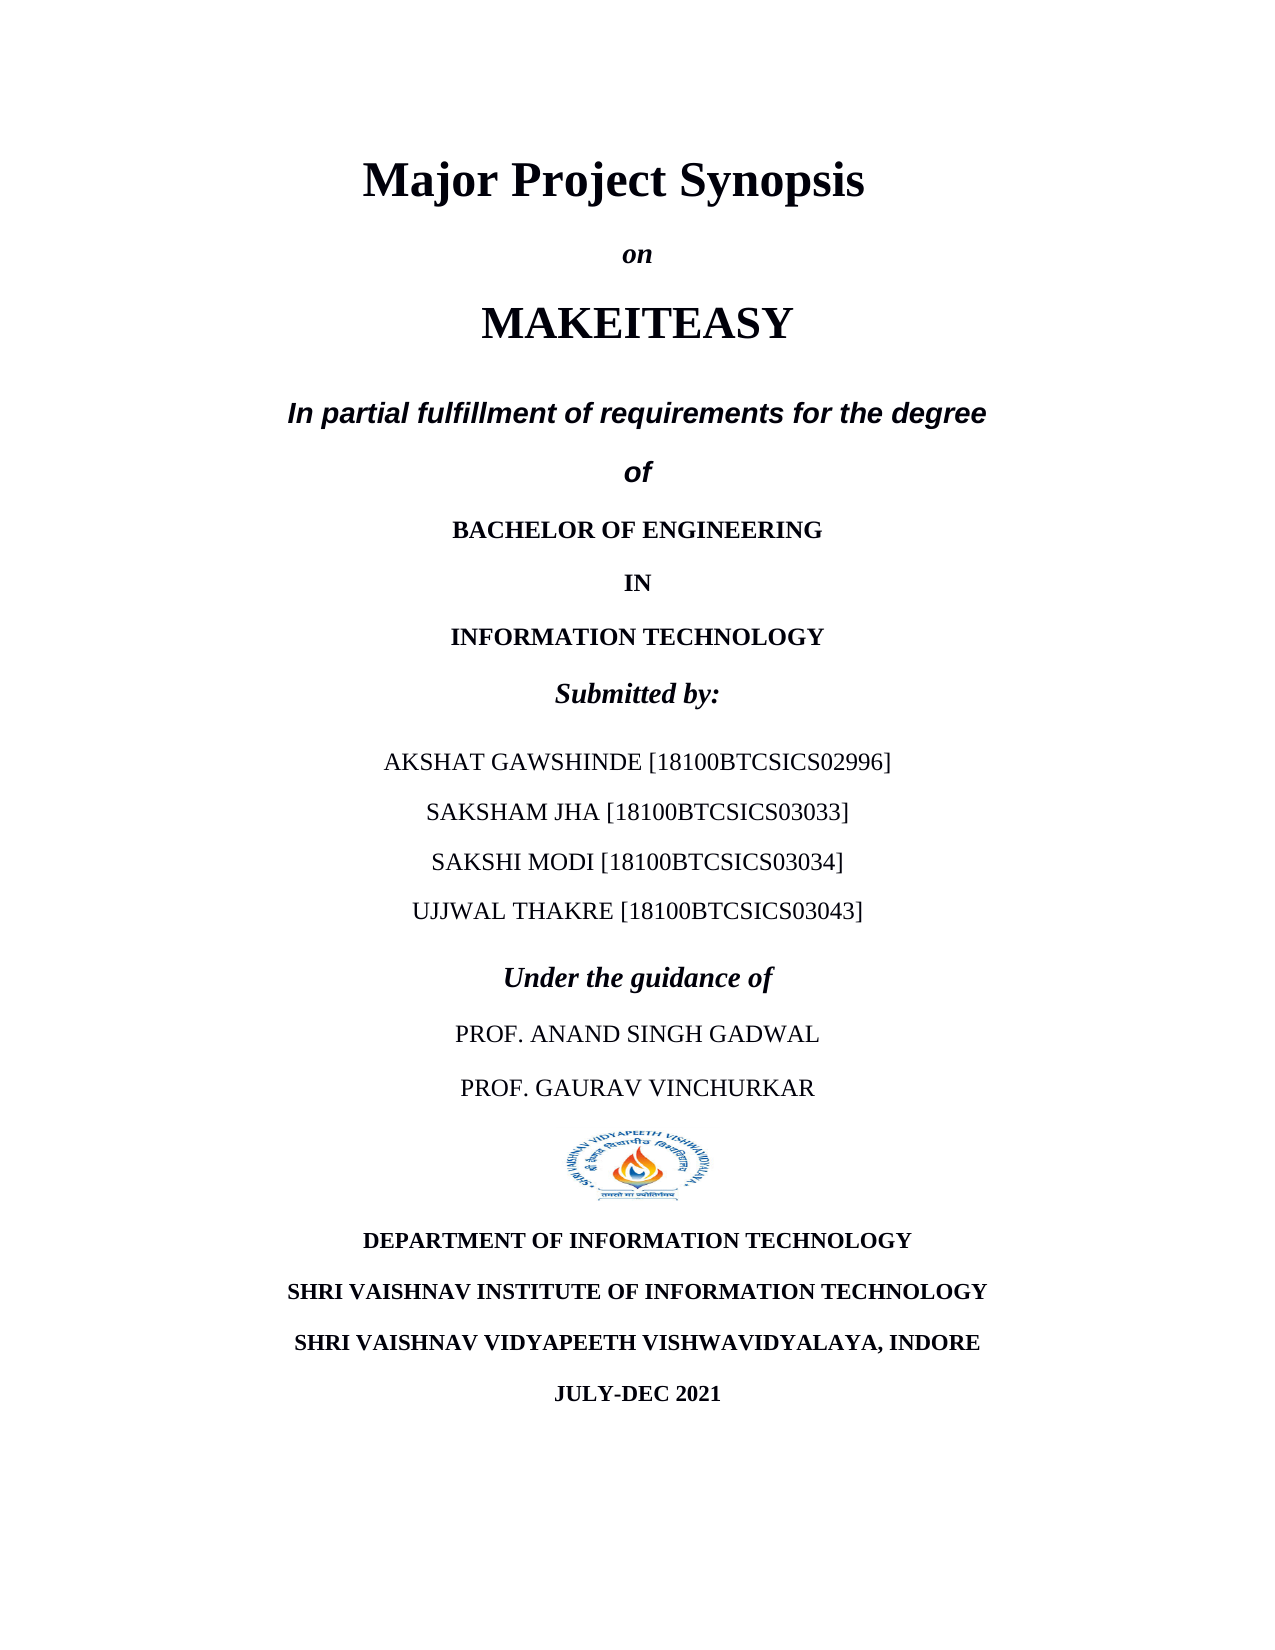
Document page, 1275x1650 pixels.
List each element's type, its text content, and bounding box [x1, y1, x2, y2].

text Major Project Synopsis [150, 150, 1125, 207]
text of [150, 455, 1125, 489]
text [150, 1278, 1125, 1304]
text on [150, 237, 1125, 270]
picture [555, 1127, 720, 1203]
text DEPARTMENT OF INFORMATION TECHNOLOGY [150, 1227, 1125, 1253]
text AKSHAT GAWSHINDE [18100BTCSICS02996] [150, 747, 1125, 776]
text PROF. ANAND SINGH GADWAL [150, 1019, 1125, 1048]
text SAKSHI MODI [18100BTCSICS03034] [150, 847, 1125, 875]
text MAKEITEASY [150, 296, 1125, 349]
text UJJWAL THAKRE [18100BTCSICS03043] [150, 896, 1125, 925]
text IN [150, 568, 1125, 597]
text Under the guidance of [150, 960, 1125, 994]
text BACHELOR OF ENGINEERING [150, 515, 1125, 543]
text Submitted by: [150, 676, 1125, 710]
text PROF. GAURAV VINCHURKAR [150, 1073, 1125, 1102]
text JULY-DEC 2021 [150, 1380, 1125, 1407]
text SHRI VAISHNAV VIDYAPEETH VISHWAVIDYALAYA, INDORE [150, 1329, 1125, 1356]
text INFORMATION TECHNOLOGY [150, 622, 1125, 651]
text In partial fulfillment of requirements for the degree [150, 396, 1125, 429]
text SAKSHAM JHA [18100BTCSICS03033] [150, 797, 1125, 826]
